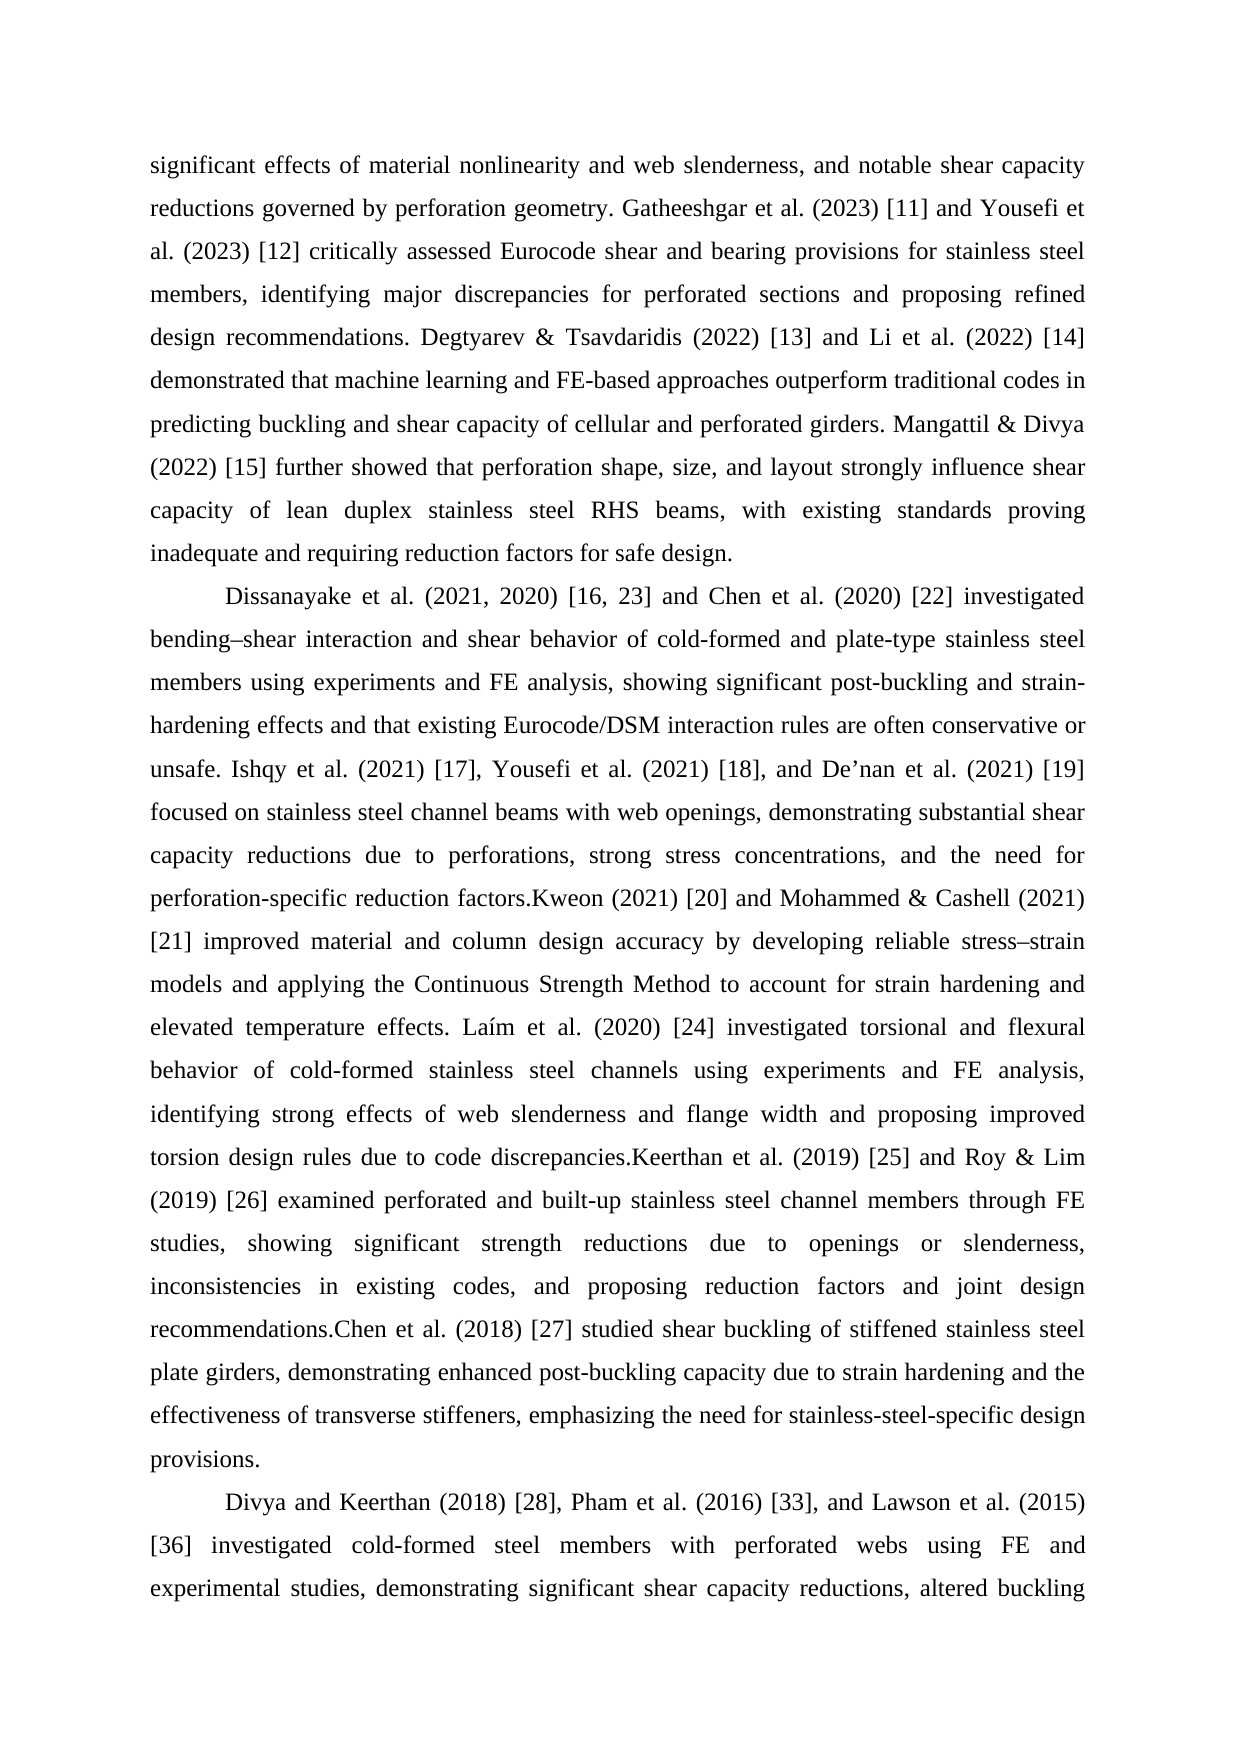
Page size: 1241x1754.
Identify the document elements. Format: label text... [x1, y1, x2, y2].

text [150, 1487, 1086, 1602]
text Dissanayake et al. (2021, 2020) [16, 23] and Chen et al. (2020) [22] investigated bending–shear interaction and shear behavior of cold-formed and plate-type stainless steel members using experiments and FE analysis, showing significant post-buckling and strain-hardening effects and that existing Eurocode/DSM interaction rules are often conservative or unsafe. Ishqy et al. (2021) [17], Yousefi et al. (2021) [18], and De’nan et al. (2021) [19] focused on stainless steel channel beams with web openings, demonstrating substantial shear capacity reductions due to perforations, strong stress concentrations, and the need for perforation-specific reduction factors.Kweon (2021) [20] and Mohammed & Cashell (2021) [21] improved material and column design accuracy by developing reliable stress–strain models and applying the Continuous Strength Method to account for strain hardening and elevated temperature effects. Laím et al. (2020) [24] investigated torsional and flexural behavior of cold-formed stainless steel channels using experiments and FE analysis, identifying strong effects of web slenderness and flange width and proposing improved torsion design rules due to code discrepancies.Keerthan et al. (2019) [25] and Roy & Lim (2019) [26] examined perforated and built-up stainless steel channel members through FE studies, showing significant strength reductions due to openings or slenderness, inconsistencies in existing codes, and proposing reduction factors and joint design recommendations.Chen et al. (2018) [27] studied shear buckling of stiffened stainless steel plate girders, demonstrating enhanced post-buckling capacity due to strain hardening and the effectiveness of transverse stiffeners, emphasizing the need for stainless-steel-specific design provisions. [150, 581, 1086, 1472]
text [150, 150, 1086, 567]
